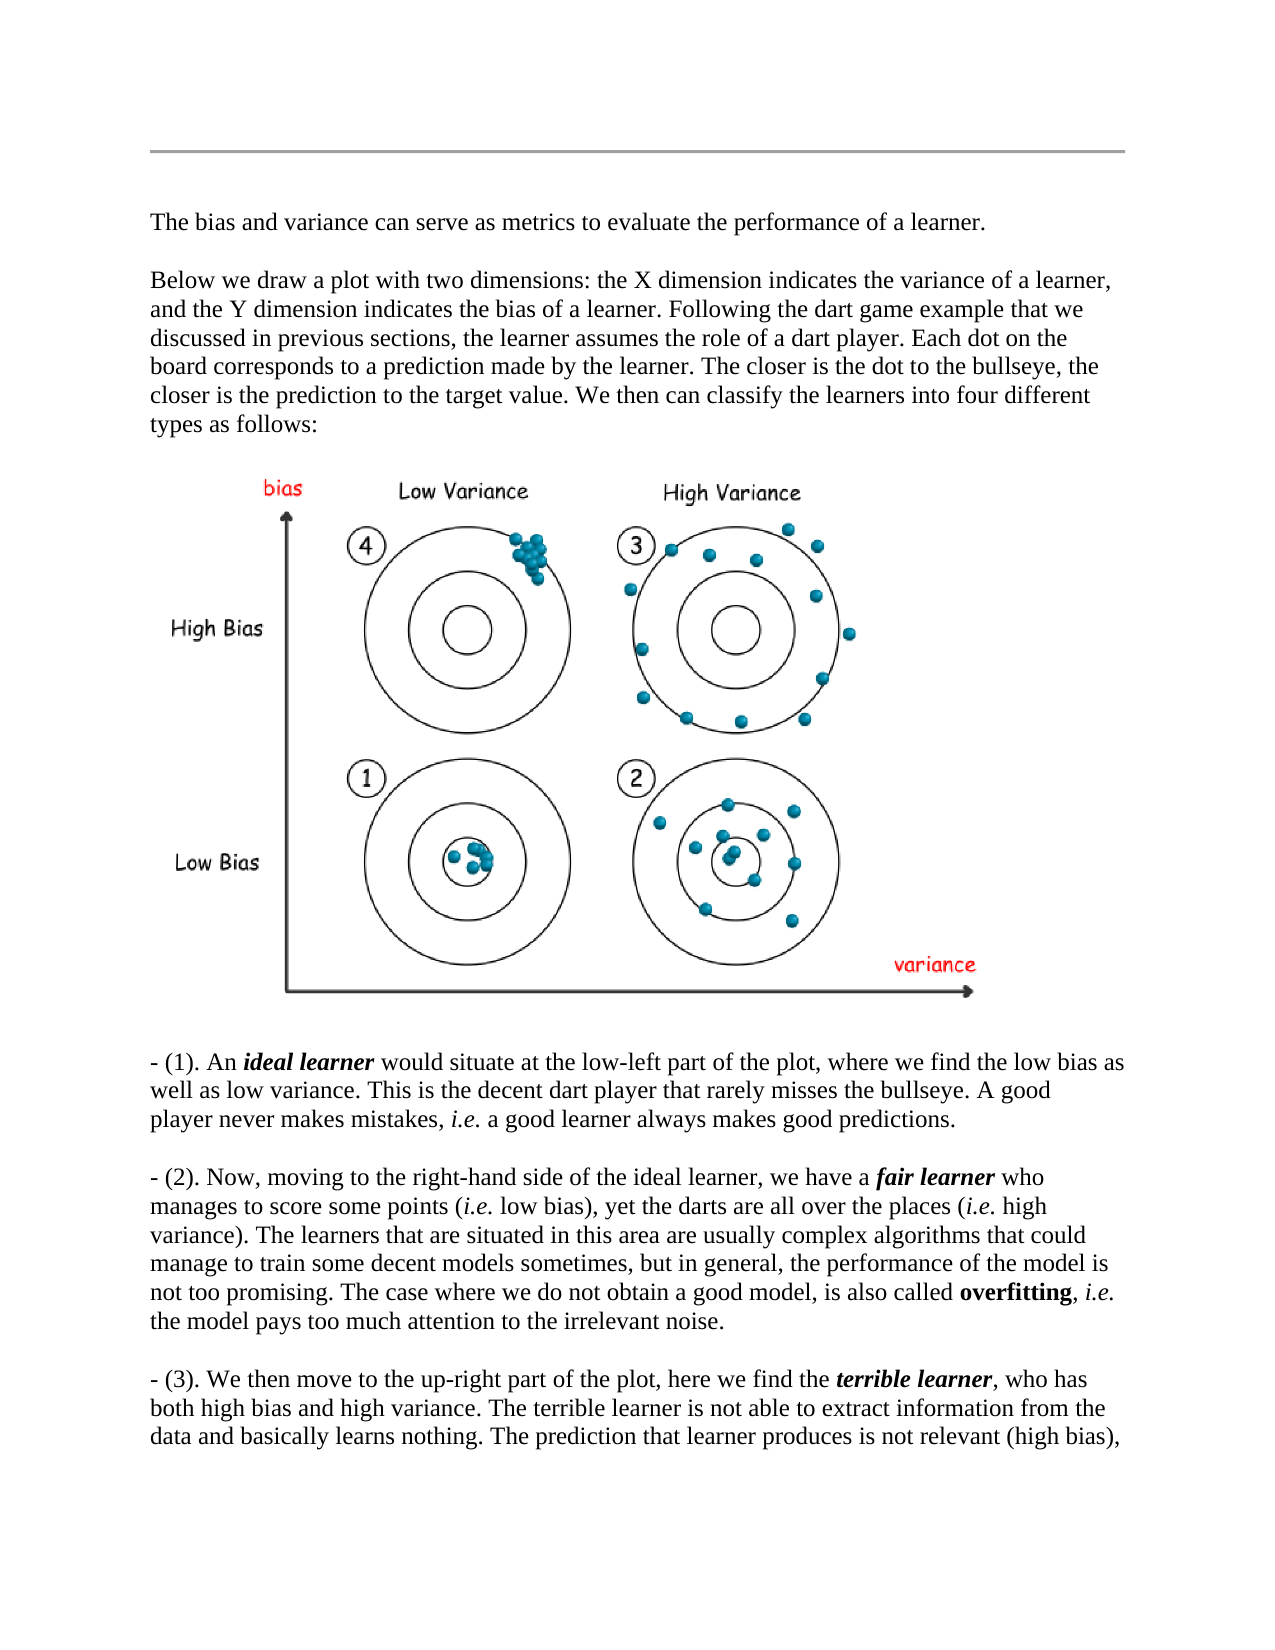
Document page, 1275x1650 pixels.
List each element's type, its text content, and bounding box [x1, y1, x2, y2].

text - (2). Now, moving to the right-hand side of the ideal learner, we have a fair learner who manages to score some points (i.e. low bias), yet the darts are all over the places (i.e. high variance). The learners that are situated in this area are usually complex algorithms that could manage to train some decent models sometimes, but in general, the performance of the model is not too promising. The case where we do not obtain a good model, is also called overfitting, i.e. the model pays too much attention to the irrelevant noise. [150, 1162, 1125, 1335]
text The bias and variance can serve as metrics to evaluate the performance of a learner. [150, 207, 1125, 236]
text - (1). An ideal learner would situate at the low-left part of the plot, where we find the low bias as well as low variance. This is the decent dart player that rarely misses the bullseye. A good player never makes mistakes, i.e. a good learner always makes good predictions. [150, 1047, 1125, 1133]
text Below we draw a plot with two dimensions: the X dimension indicates the variance of a learner, and the Y dimension indicates the bias of a learner. Following the dart game example that we discussed in previous sections, the learner assumes the role of a dart player. Each dot on the board corresponds to a prediction made by the learner. The closer is the dot to the bullseye, the closer is the prediction to the target value. We then can classify the learners into four different types as follows: [150, 265, 1125, 438]
picture [150, 466, 1125, 1018]
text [150, 1364, 1125, 1450]
